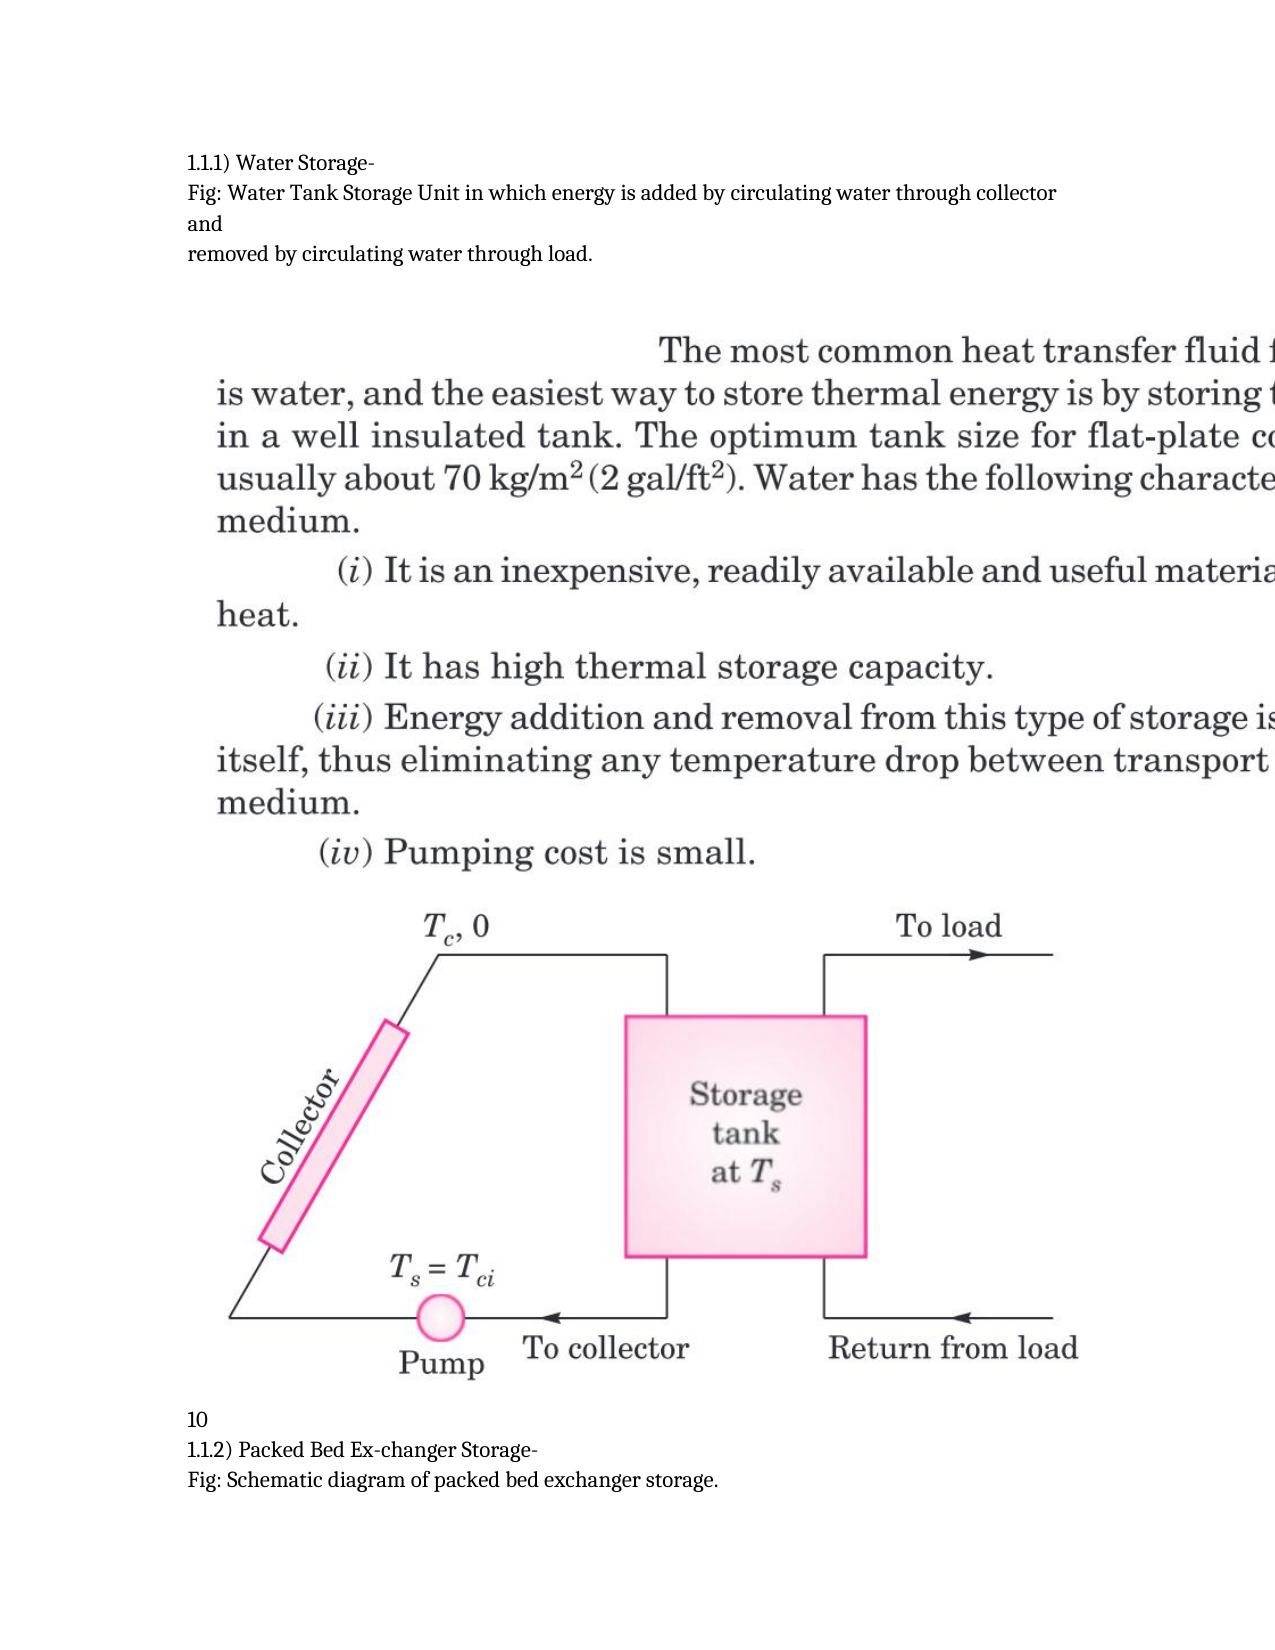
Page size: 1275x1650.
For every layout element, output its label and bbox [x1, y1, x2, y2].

picture [206, 321, 1275, 875]
picture [206, 898, 1091, 1382]
text [187, 1406, 1087, 1493]
text [187, 150, 1087, 297]
